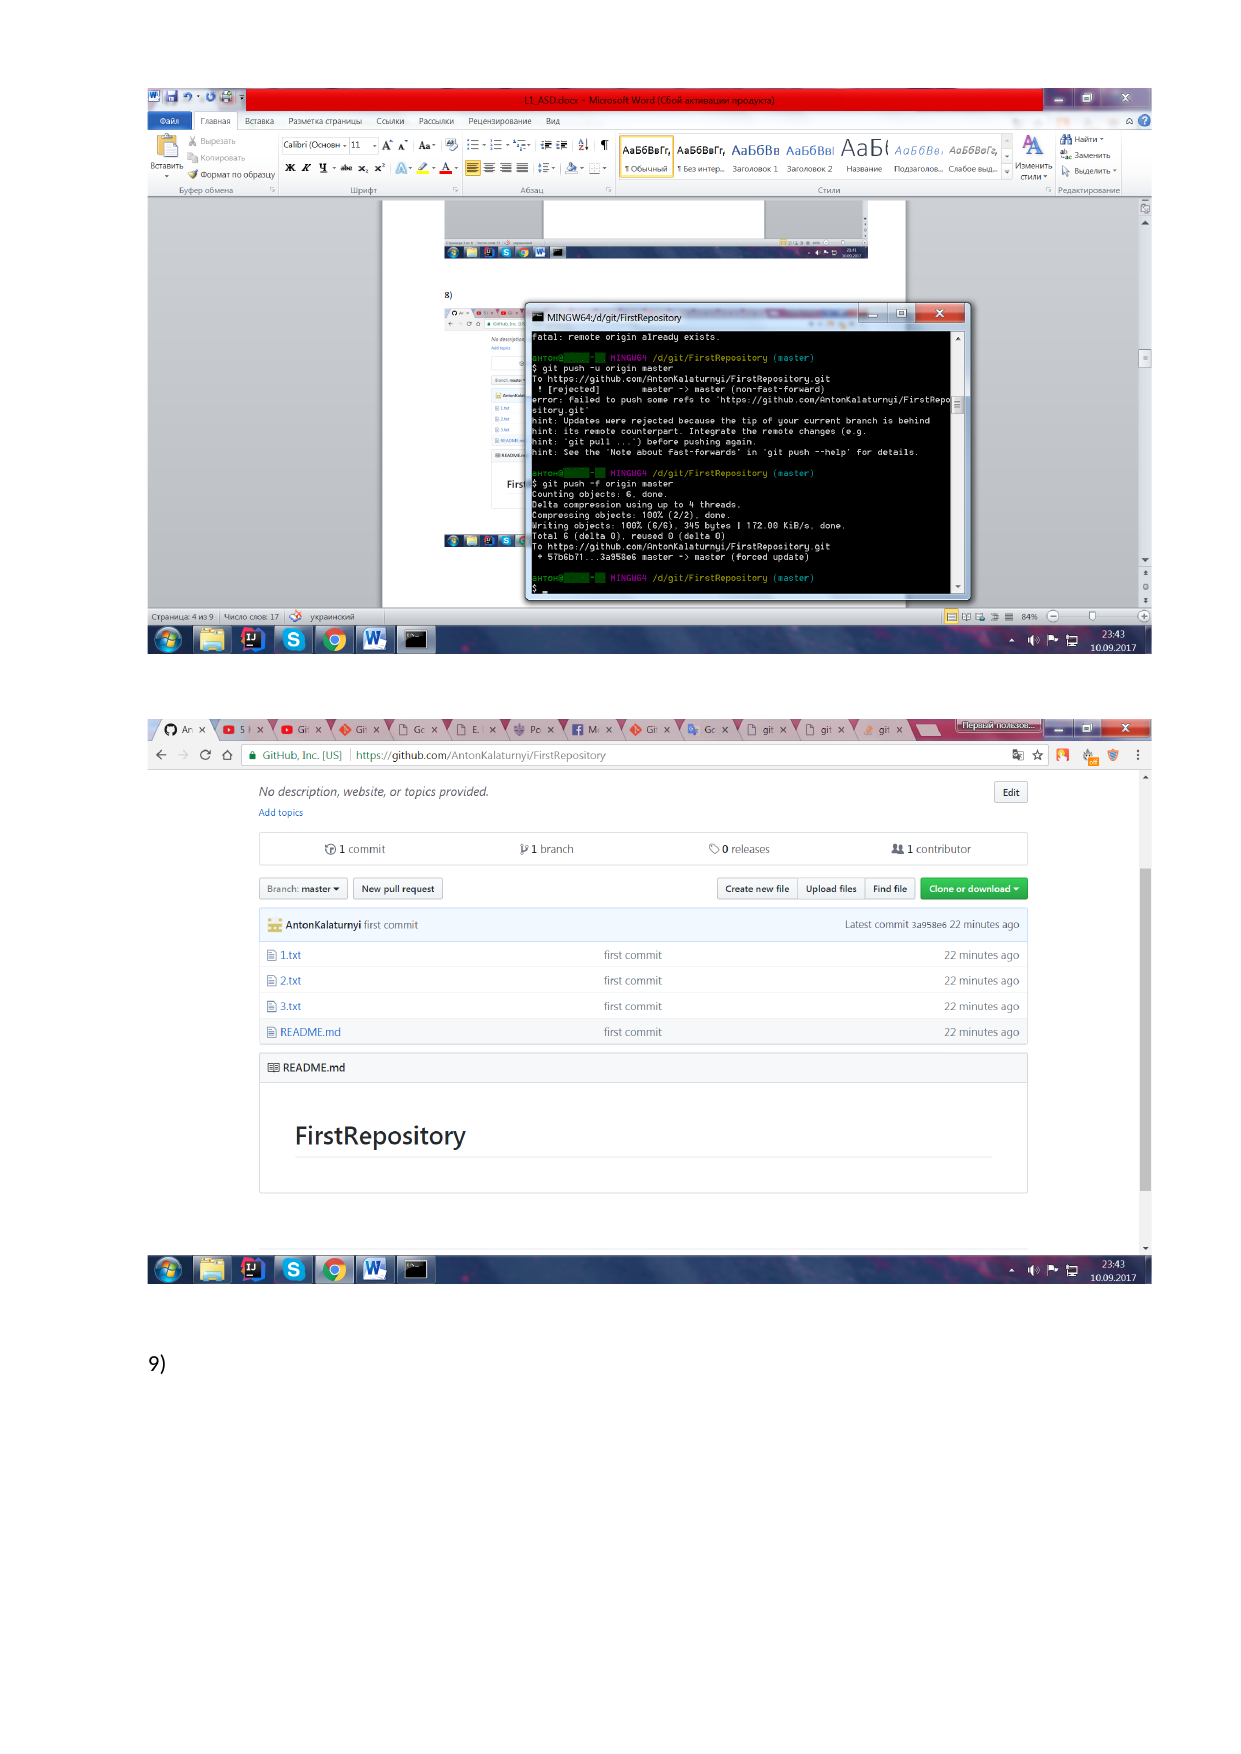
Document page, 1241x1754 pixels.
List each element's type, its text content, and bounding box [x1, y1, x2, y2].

text 9) [148, 1349, 1152, 1378]
picture [147, 719, 1152, 1284]
picture [147, 88, 1152, 654]
